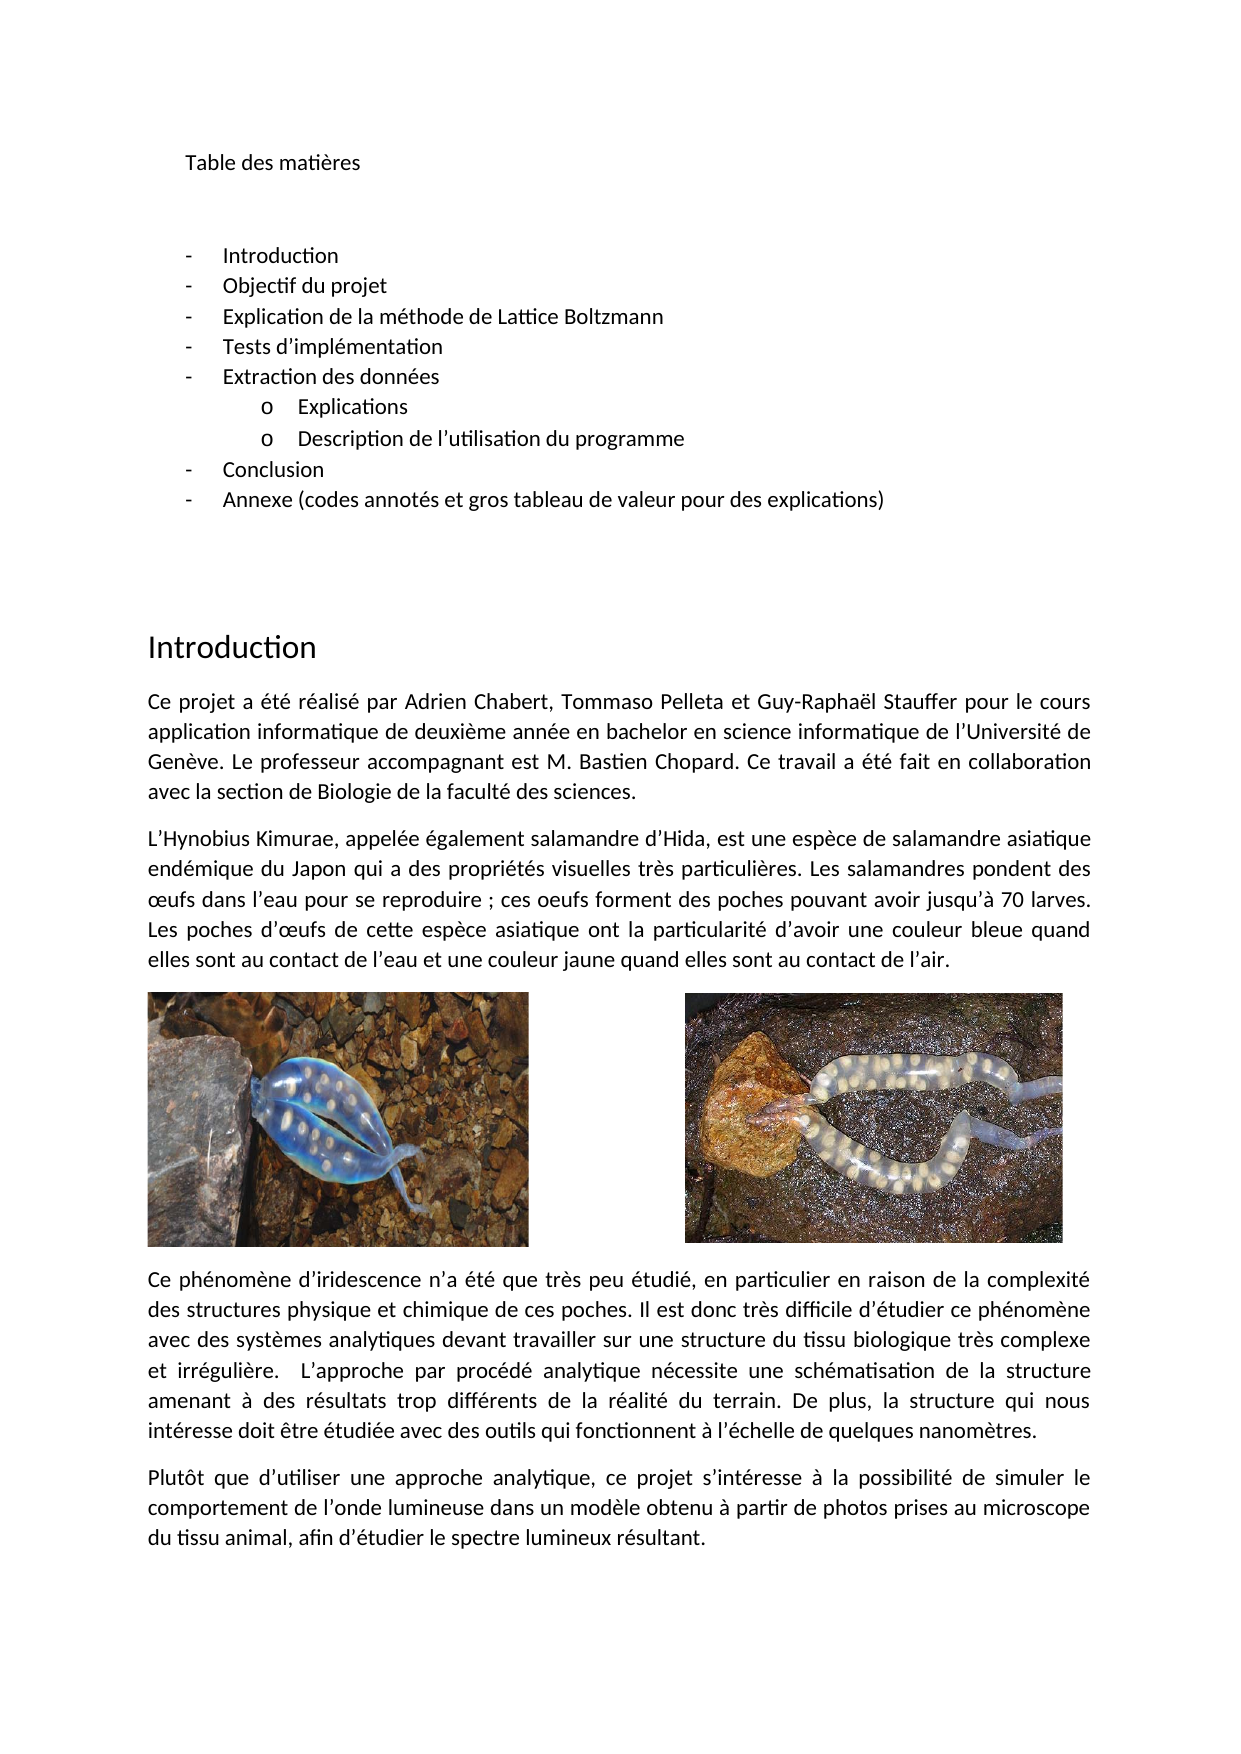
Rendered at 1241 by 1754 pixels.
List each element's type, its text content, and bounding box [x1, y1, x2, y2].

picture [147, 992, 529, 1247]
list Explications [260, 392, 1093, 422]
text L’Hynobius Kimurae, appelée également salamandre d’Hida, est une espèce de salamandre asiatique endémique du Japon qui a des propriétés visuelles très particulières. Les salamandres pondent des œufs dans l’eau pour se reproduire ; ces oeufs forment des poches pouvant avoir jusqu’à 70 larves. Les poches d’œufs de cette espèce asiatique ont la particularité d’avoir une couleur bleue quand elles sont au contact de l’eau et une couleur jaune quand elles sont au contact de l’air. [148, 824, 1093, 973]
text Ce projet a été réalisé par Adrien Chabert, Tommaso Pelleta et Guy-Raphaël Stauffer pour le cours application informatique de deuxième année en bachelor en science informatique de l’Université de Genève. Le professeur accompagnant est M. Bastien Chopard. Ce travail a été fait en collaboration avec la section de Biologie de la faculté des sciences. [148, 687, 1093, 805]
list Tests d’implémentation [185, 332, 1093, 360]
text Ce phénomène d’iridescence n’a été que très peu étudié, en particulier en raison de la complexité des structures physique et chimique de ces poches. Il est donc très difficile d’étudier ce phénomène avec des systèmes analytiques devant travailler sur une structure du tissu biologique très complexe et irrégulière. L’approche par procédé analytique nécessite une schématisation de la structure amenant à des résultats trop différents de la réalité du terrain. De plus, la structure qui nous intéresse doit être étudiée avec des outils qui fonctionnent à l’échelle de quelques nanomètres. [148, 1265, 1093, 1444]
list Introduction [185, 241, 1093, 269]
text Plutôt que d’utiliser une approche analytique, ce projet s’intéresse à la possibilité de simuler le comportement de l’onde lumineuse dans un modèle obtenu à partir de photos prises au microscope du tissu animal, afin d’étudier le spectre lumineux résultant. [148, 1463, 1093, 1552]
list Description de l’utilisation du programme [260, 424, 1093, 453]
list Explication de la méthode de Lattice Boltzmann [185, 302, 1093, 330]
list Conclusion [185, 455, 1093, 483]
list Annexe (codes annotés et gros tableau de valeur pour des explications) [185, 486, 1093, 513]
text Table des matières [185, 148, 1093, 176]
list Objectif du projet [185, 272, 1093, 299]
list Extraction des données [185, 362, 1093, 390]
text Introduction [148, 626, 1093, 667]
picture [685, 993, 1063, 1243]
